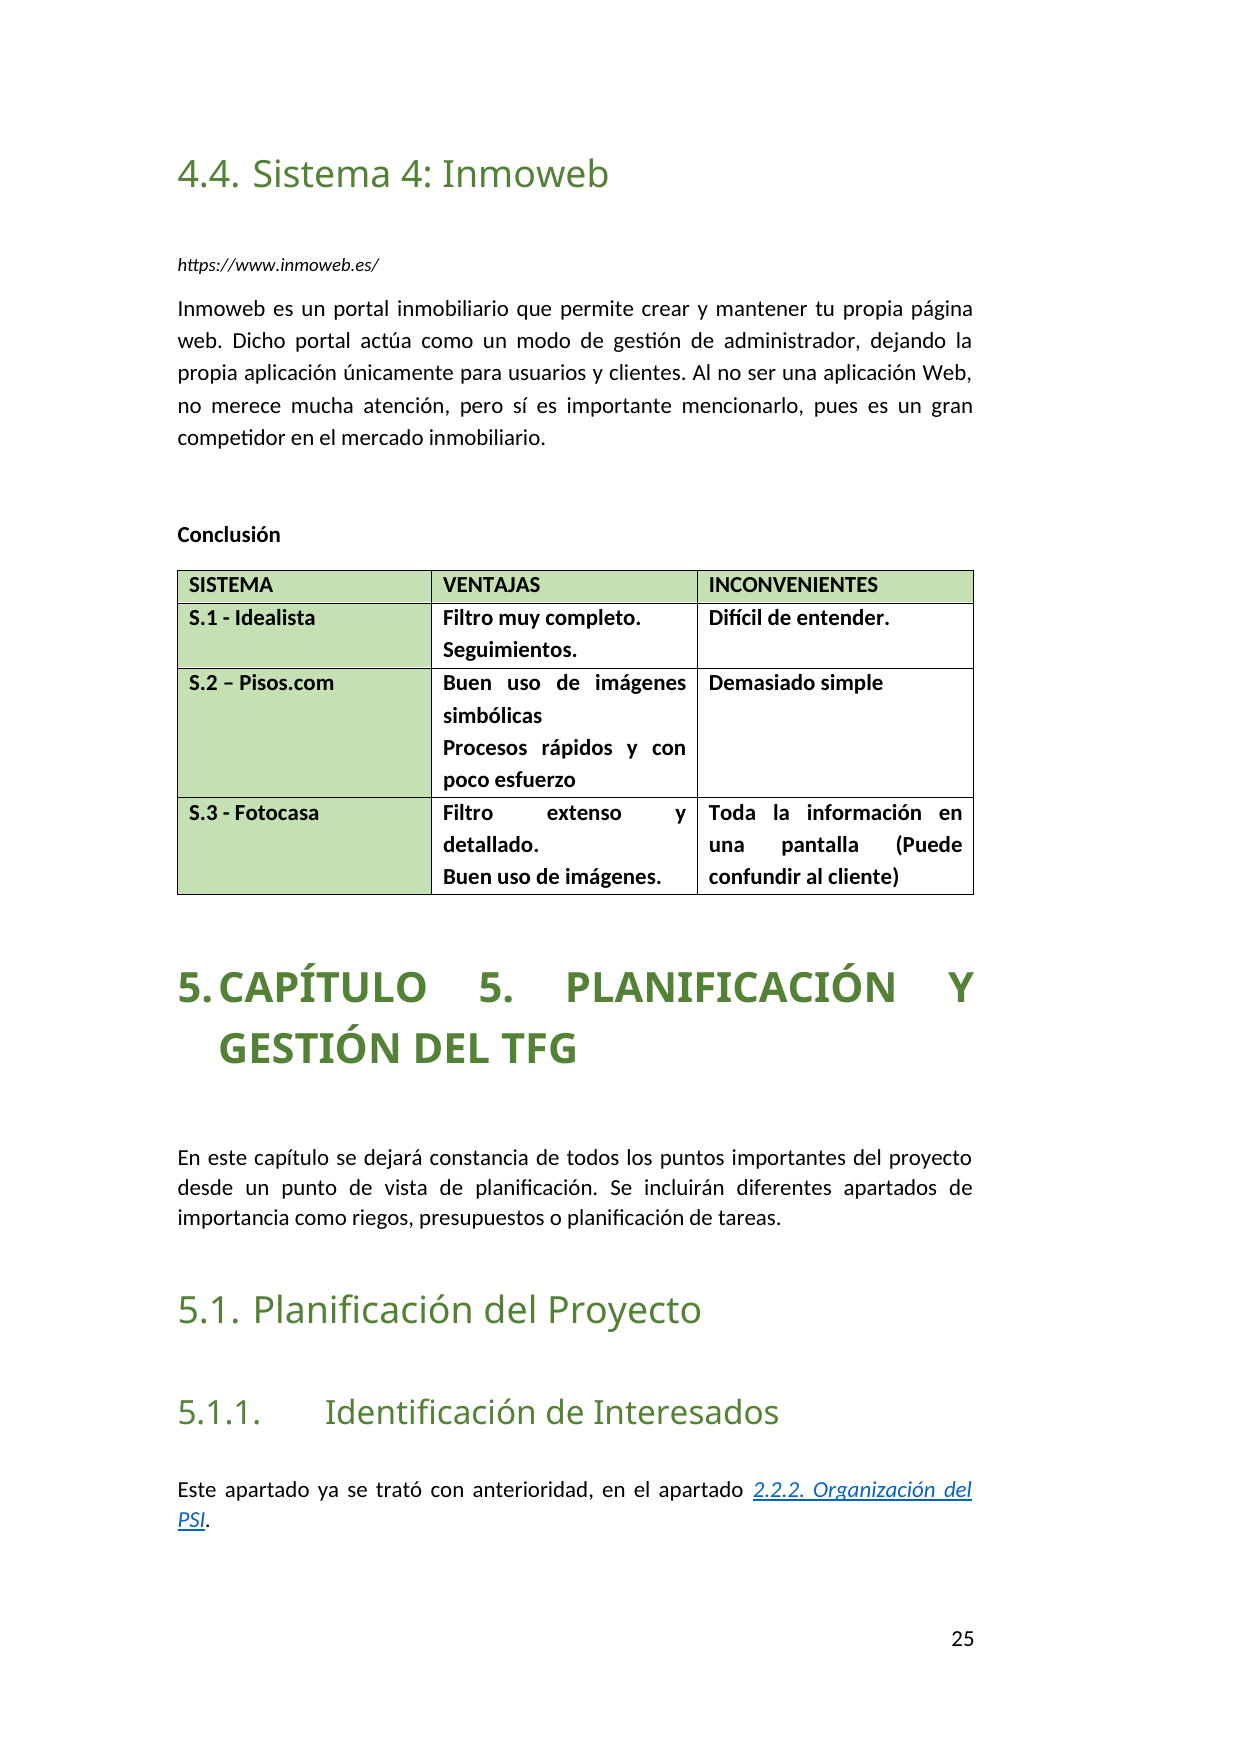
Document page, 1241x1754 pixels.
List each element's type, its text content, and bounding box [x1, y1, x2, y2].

text https://www.inmoweb.es/ [177, 253, 974, 276]
table_cell Filtro extenso y detallado. Buen uso de imágenes. [432, 798, 697, 894]
text Este apartado ya se trató con anterioridad, en el apartado 2.2.2. Organización del PSI. [177, 1475, 974, 1533]
text Conclusión [177, 521, 974, 549]
subtitle CAPÍTULO 5. PLANIFICACIÓN Y GESTIÓN DEL TFG [177, 958, 974, 1076]
text En este capítulo se dejará constancia de todos los puntos importantes del proyecto desde un punto de vista de planificación. Se incluirán diferentes apartados de importancia como riegos, presupuestos o planificación de tareas. [177, 1143, 974, 1231]
subtitle Identificación de Interesados [177, 1388, 974, 1434]
table_cell S.2 – Pisos.com [178, 669, 431, 797]
table_cell Buen uso de imágenes simbólicas Procesos rápidos y con poco esfuerzo [432, 669, 697, 797]
table_header VENTAJAS [432, 571, 697, 602]
table_cell Difícil de entender. [698, 604, 973, 667]
table_cell Toda la información en una pantalla (Puede confundir al cliente) [698, 798, 973, 894]
table_cell S.1 - Idealista [178, 604, 431, 667]
text Inmoweb es un portal inmobiliario que permite crear y mantener tu propia página web. Dicho portal actúa como un modo de gestión de administrador, dejando la propia aplicación únicamente para usuarios y clientes. Al no ser una aplicación Web, no merece mucha atención, pero sí es importante mencionarlo, pues es un gran competidor en el mercado inmobiliario. [177, 294, 974, 451]
table_header SISTEMA [178, 571, 431, 602]
table_cell Demasiado simple [698, 669, 973, 797]
table_cell Filtro muy completo. Seguimientos. [432, 604, 697, 667]
subtitle Sistema 4: Inmoweb [177, 148, 974, 199]
subtitle Planificación del Proyecto [177, 1283, 974, 1334]
table_cell S.3 - Fotocasa [178, 798, 431, 894]
table_header INCONVENIENTES [698, 571, 973, 602]
